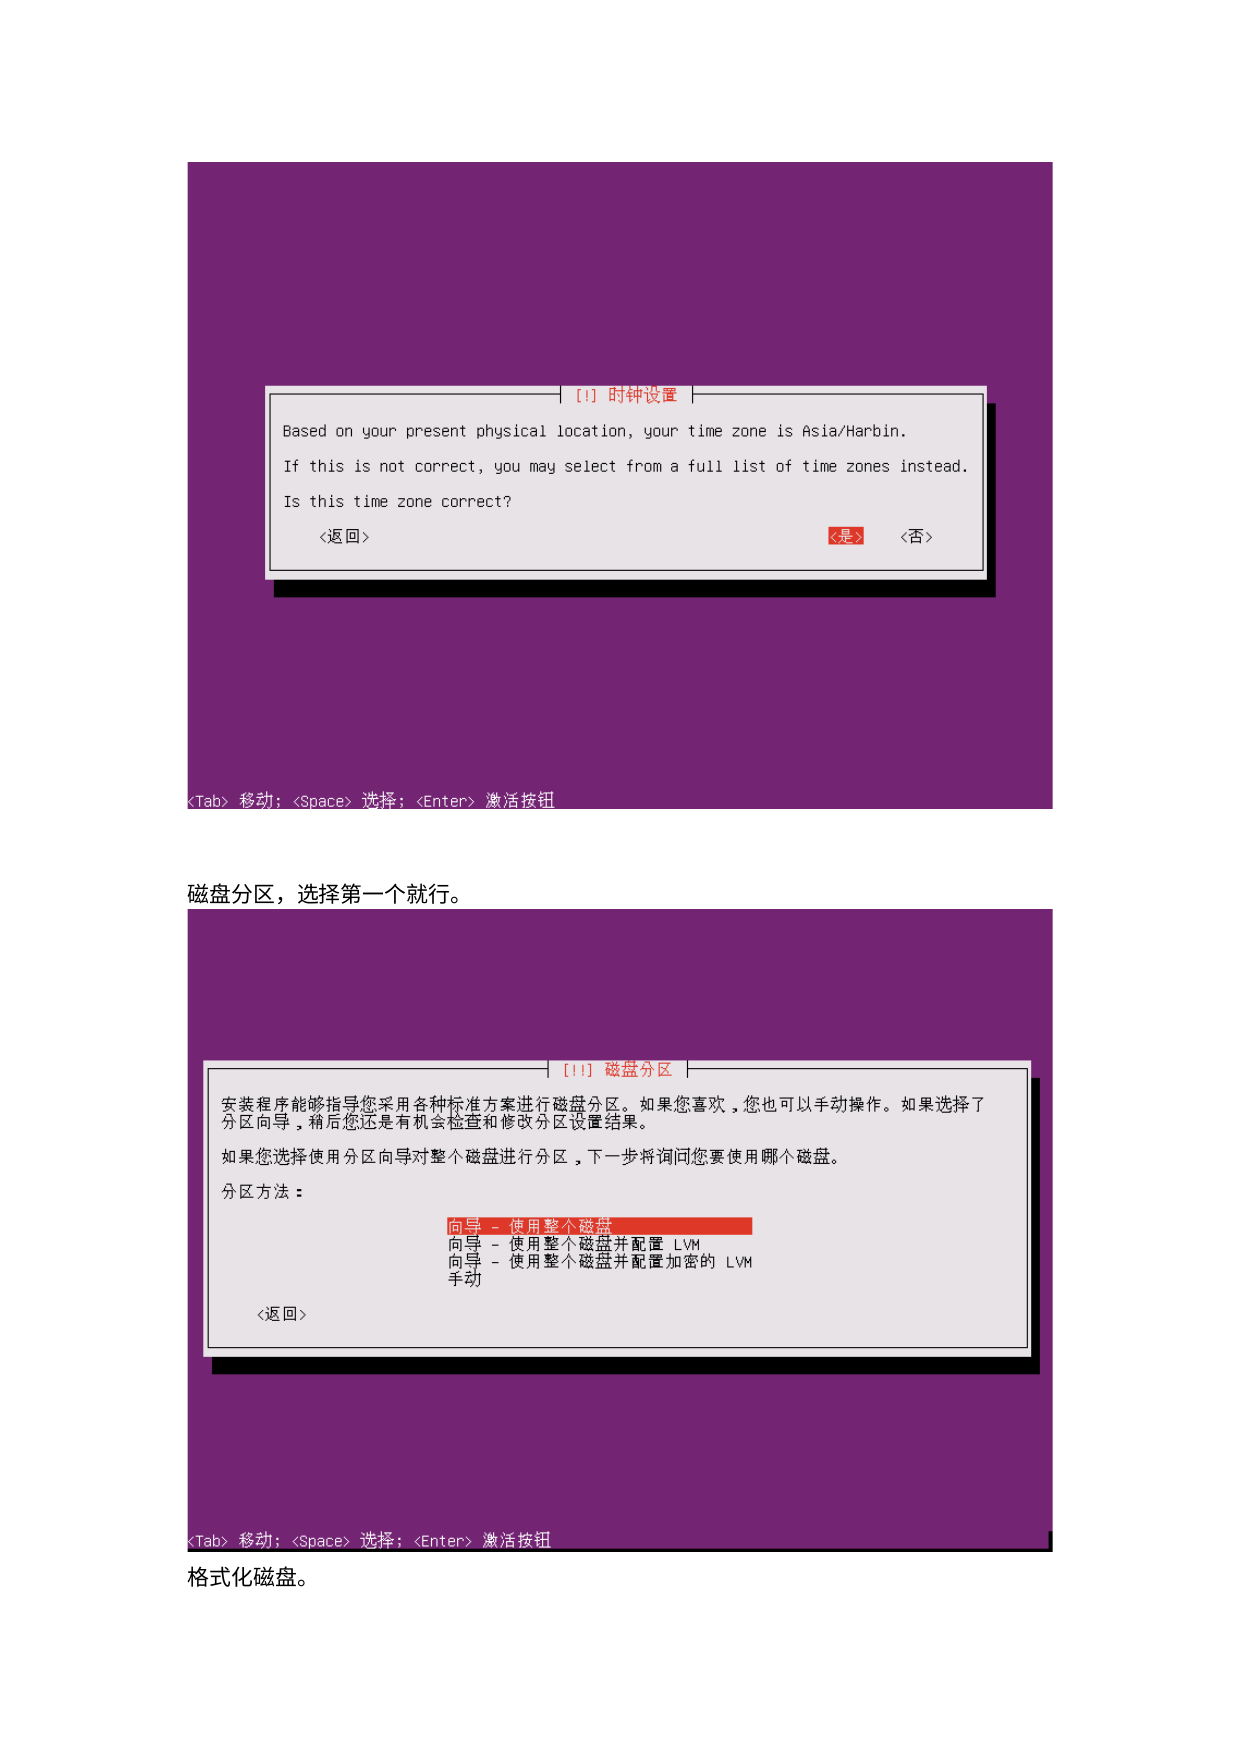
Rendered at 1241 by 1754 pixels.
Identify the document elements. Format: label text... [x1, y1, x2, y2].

picture [187, 162, 1053, 809]
text 磁盘分区，选择第一个就行。 [187, 877, 1053, 909]
picture [187, 909, 1053, 1552]
text 格式化磁盘。 [187, 1559, 1053, 1592]
